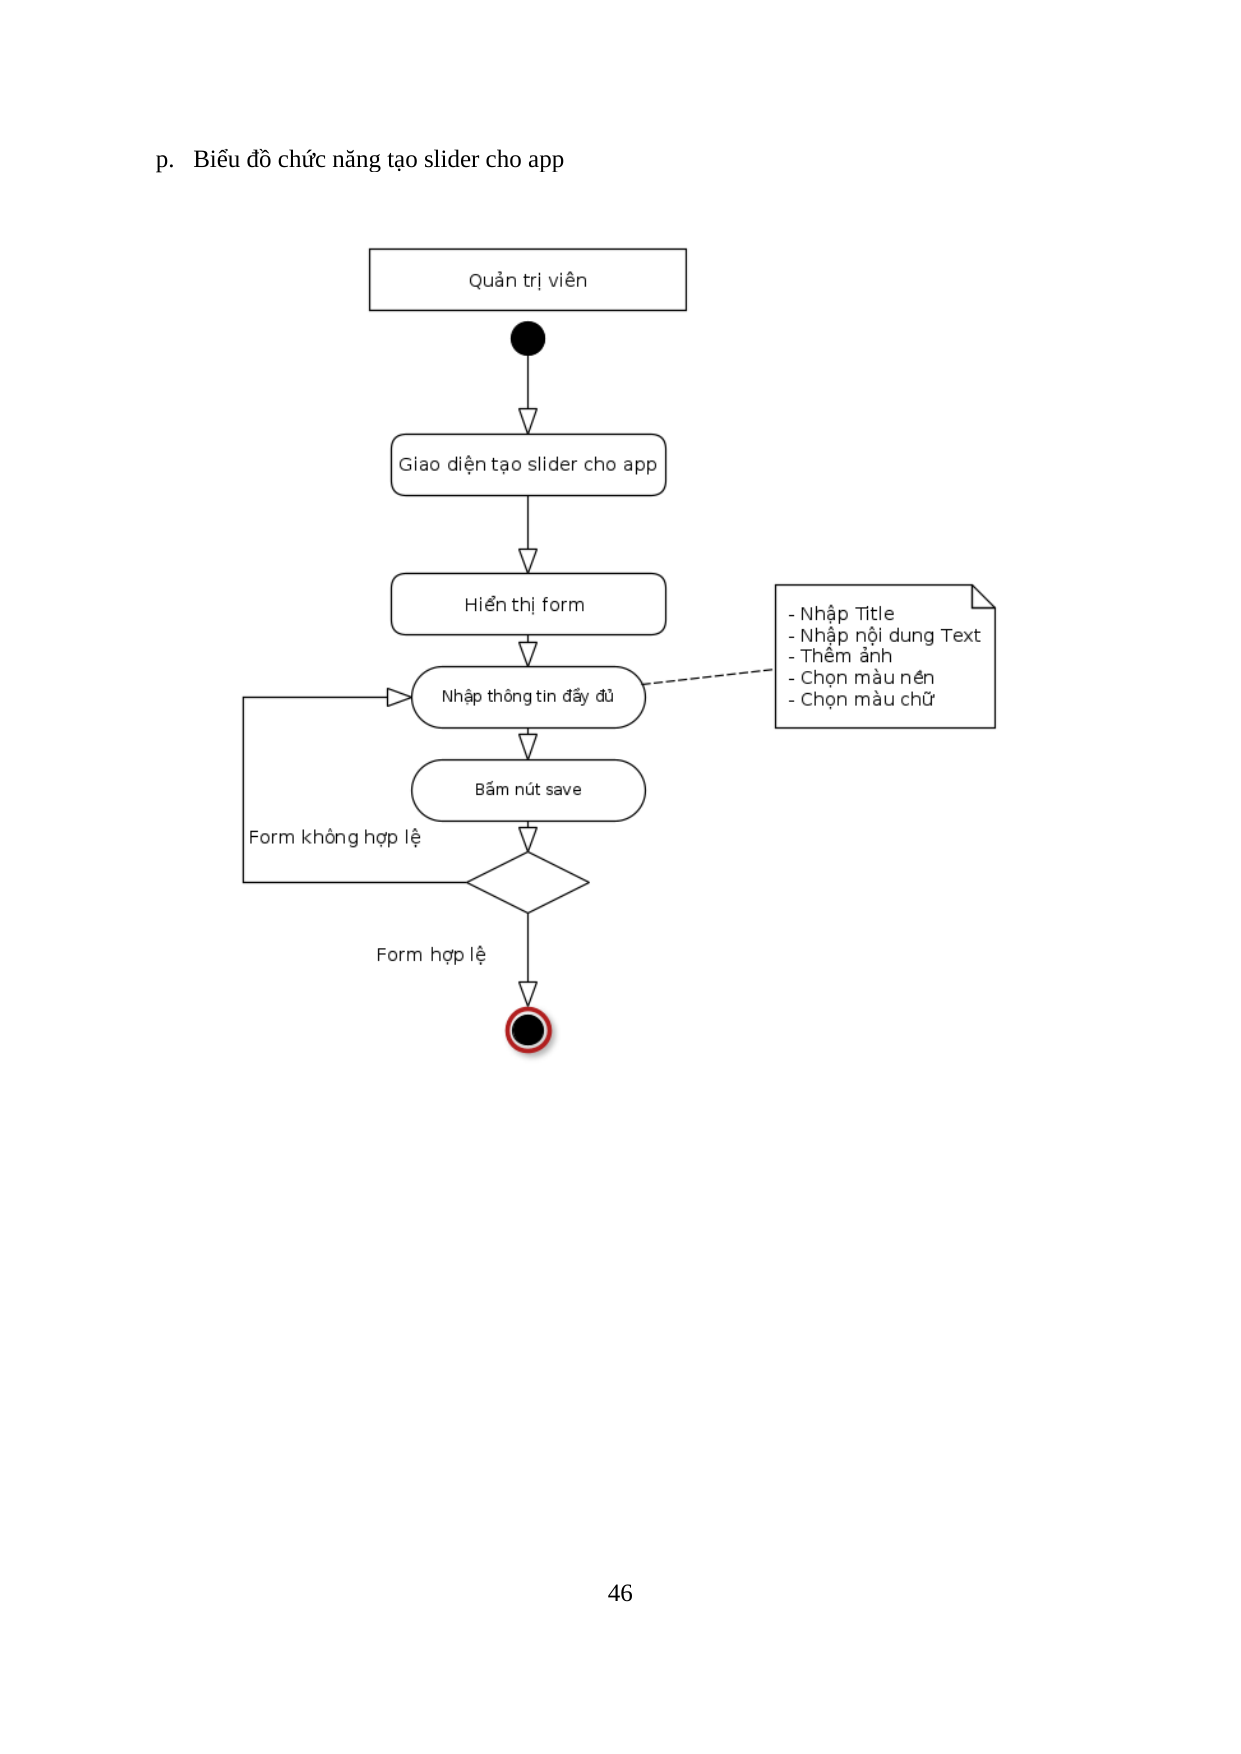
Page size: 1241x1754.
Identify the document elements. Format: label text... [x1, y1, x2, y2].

picture [216, 172, 1024, 1085]
list p. Biểu đồ chức năng tạo slider cho app [156, 144, 1122, 172]
